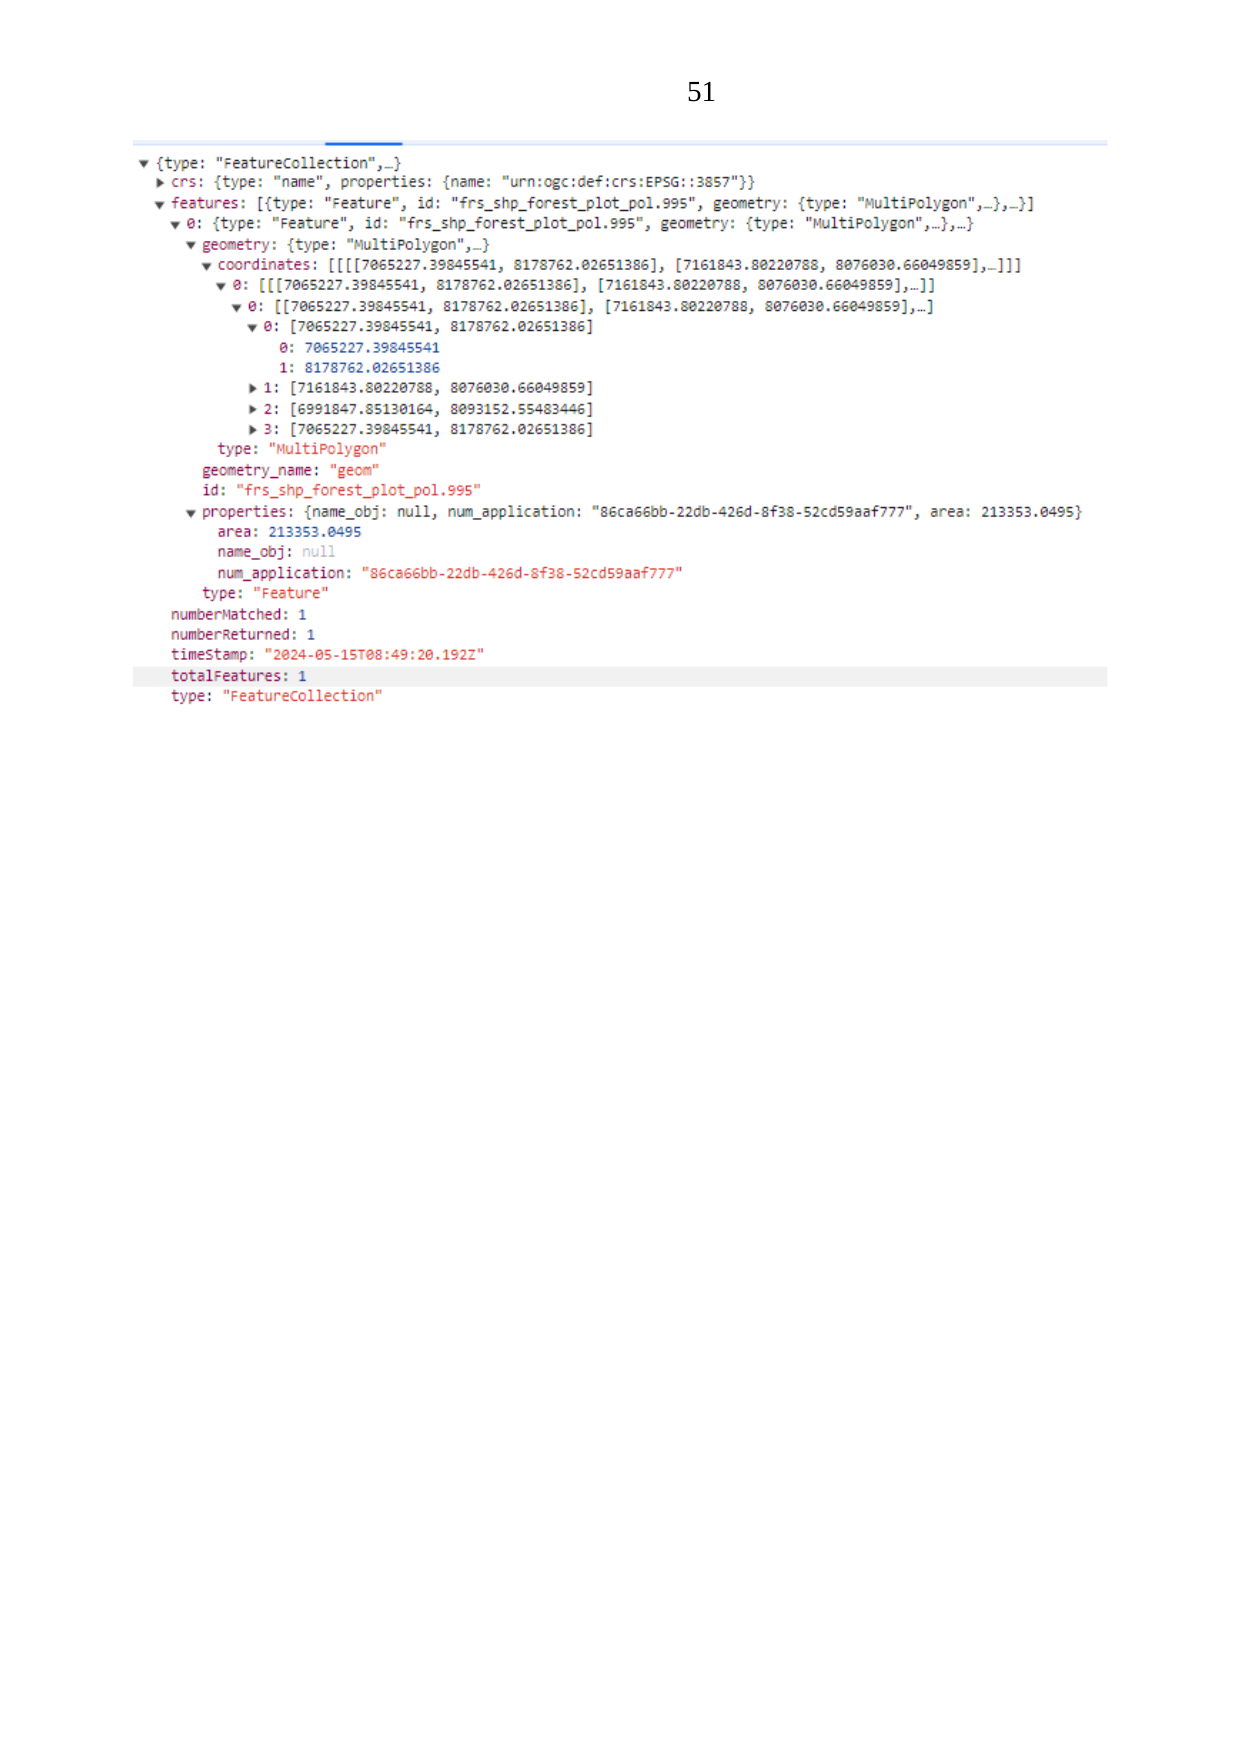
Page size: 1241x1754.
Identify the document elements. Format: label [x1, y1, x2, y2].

picture [132, 140, 1108, 727]
